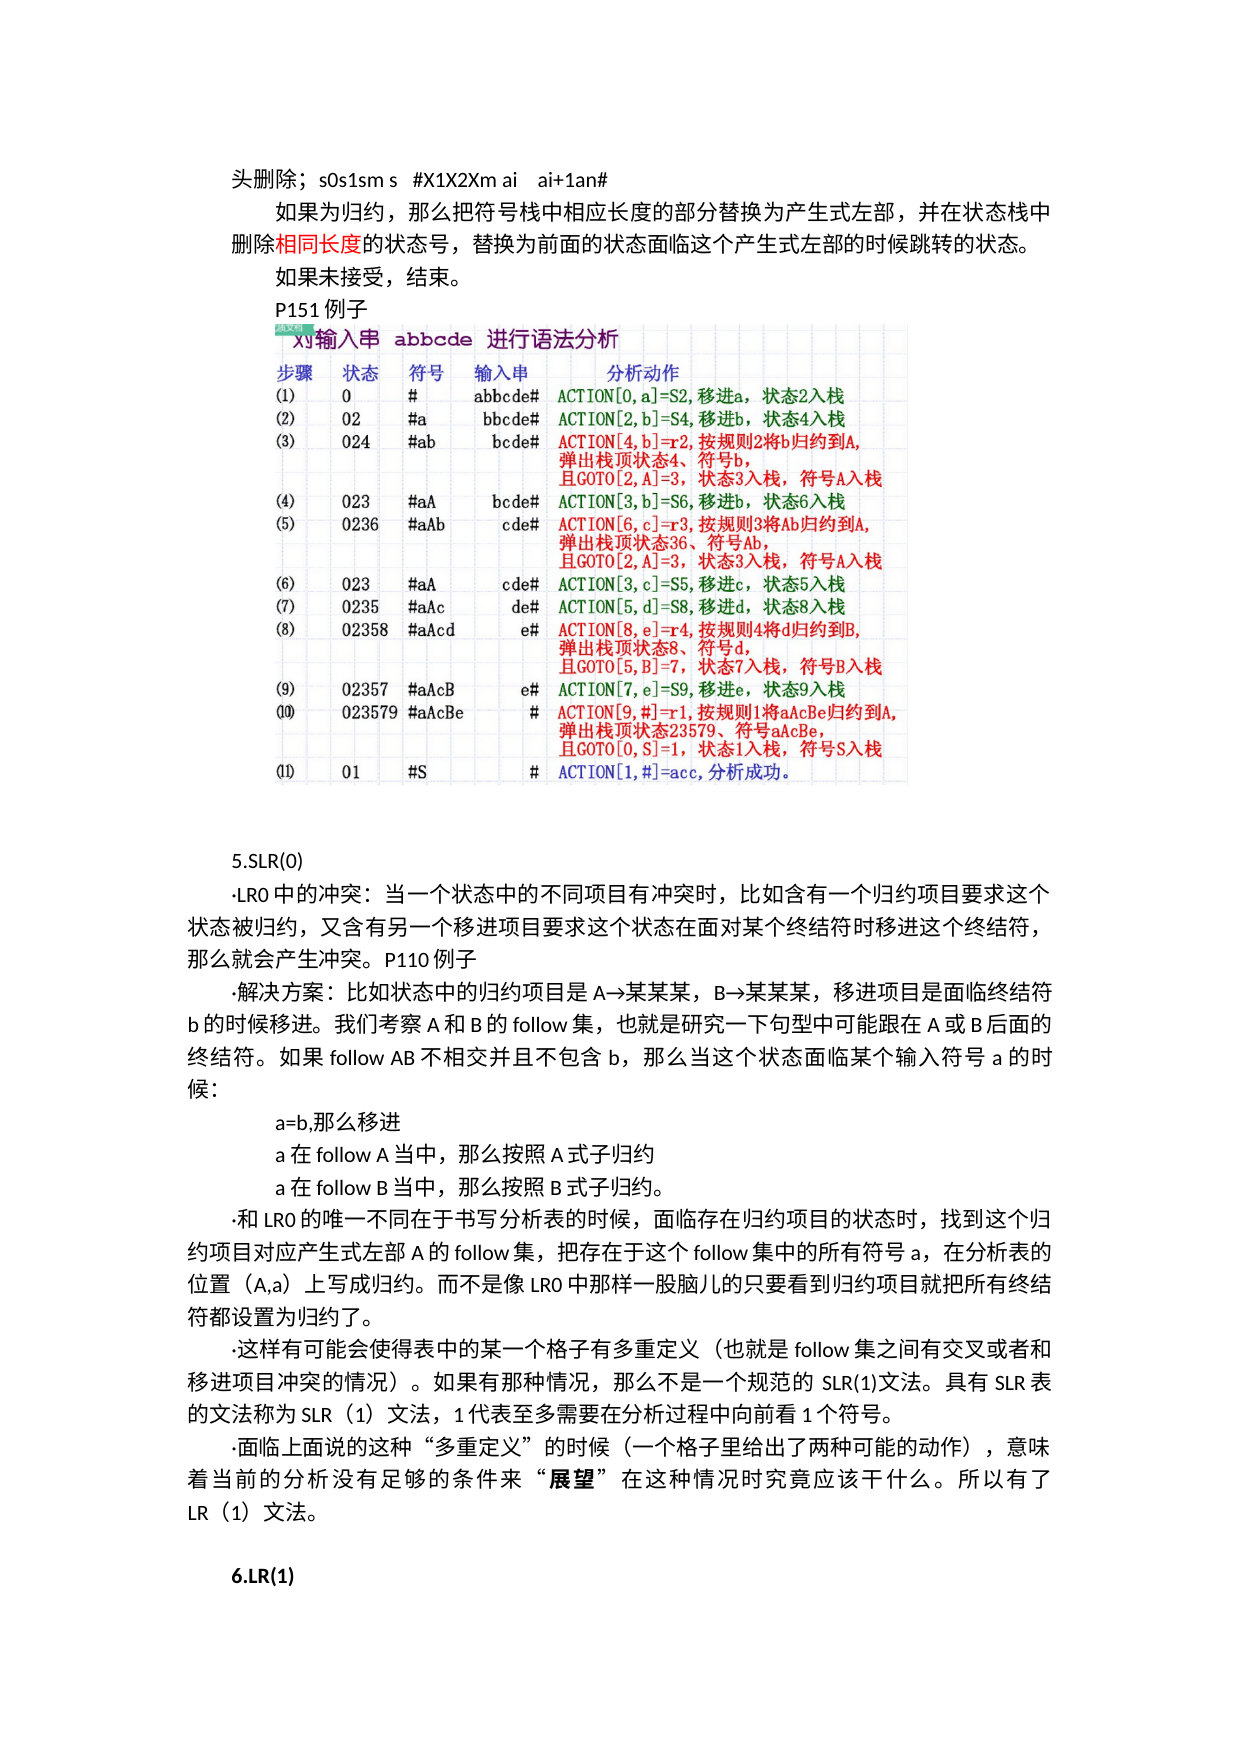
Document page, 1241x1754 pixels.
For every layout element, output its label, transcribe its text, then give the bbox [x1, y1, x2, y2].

text 6.LR(1) [187, 1559, 1053, 1592]
text a在follow A当中，那么按照A式子归约 [231, 1137, 1053, 1169]
text ·和LR0的唯一不同在于书写分析表的时候，面临存在归约项目的状态时，找到这个归约项目对应产生式左部A的follow集，把存在于这个follow集中的所有符号a，在分析表的位置（A,a）上写成归约。而不是像LR0中那样一股脑儿的只要看到归约项目就把所有终结符都设置为归约了。 [187, 1202, 1053, 1332]
picture [275, 324, 908, 785]
text ·解决方案：比如状态中的归约项目是A→某某某，B→某某某，移进项目是面临终结符b的时候移进。我们考察A和B的follow集，也就是研究一下句型中可能跟在A或B后面的终结符。如果follow AB不相交并且不包含b，那么当这个状态面临某个输入符号a的时候： [187, 974, 1053, 1104]
text 5.SLR(0) [187, 844, 1053, 877]
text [231, 162, 1053, 194]
text 如果为归约，那么把符号栈中相应长度的部分替换为产生式左部，并在状态栈中删除相同长度的状态号，替换为前面的状态面临这个产生式左部的时候跳转的状态。 [231, 194, 1053, 259]
text ·LR0中的冲突：当一个状态中的不同项目有冲突时，比如含有一个归约项目要求这个状态被归约，又含有另一个移进项目要求这个状态在面对某个终结符时移进这个终结符，那么就会产生冲突。P110例子 [187, 877, 1053, 974]
text ·这样有可能会使得表中的某一个格子有多重定义（也就是follow集之间有交叉或者和移进项目冲突的情况）。如果有那种情况，那么不是一个规范的SLR(1)文法。具有SLR表的文法称为SLR（1）文法，1代表至多需要在分析过程中向前看1个符号。 [187, 1332, 1053, 1429]
text a=b,那么移进 [231, 1104, 1053, 1137]
text 如果未接受，结束。 [231, 259, 1053, 292]
text a在follow B当中，那么按照B式子归约。 [231, 1169, 1053, 1202]
text P151例子 [231, 292, 1053, 324]
text ·面临上面说的这种“多重定义”的时候（一个格子里给出了两种可能的动作），意味着当前的分析没有足够的条件来“展望”在这种情况时究竟应该干什么。所以有了LR（1）文法。 [187, 1429, 1053, 1527]
